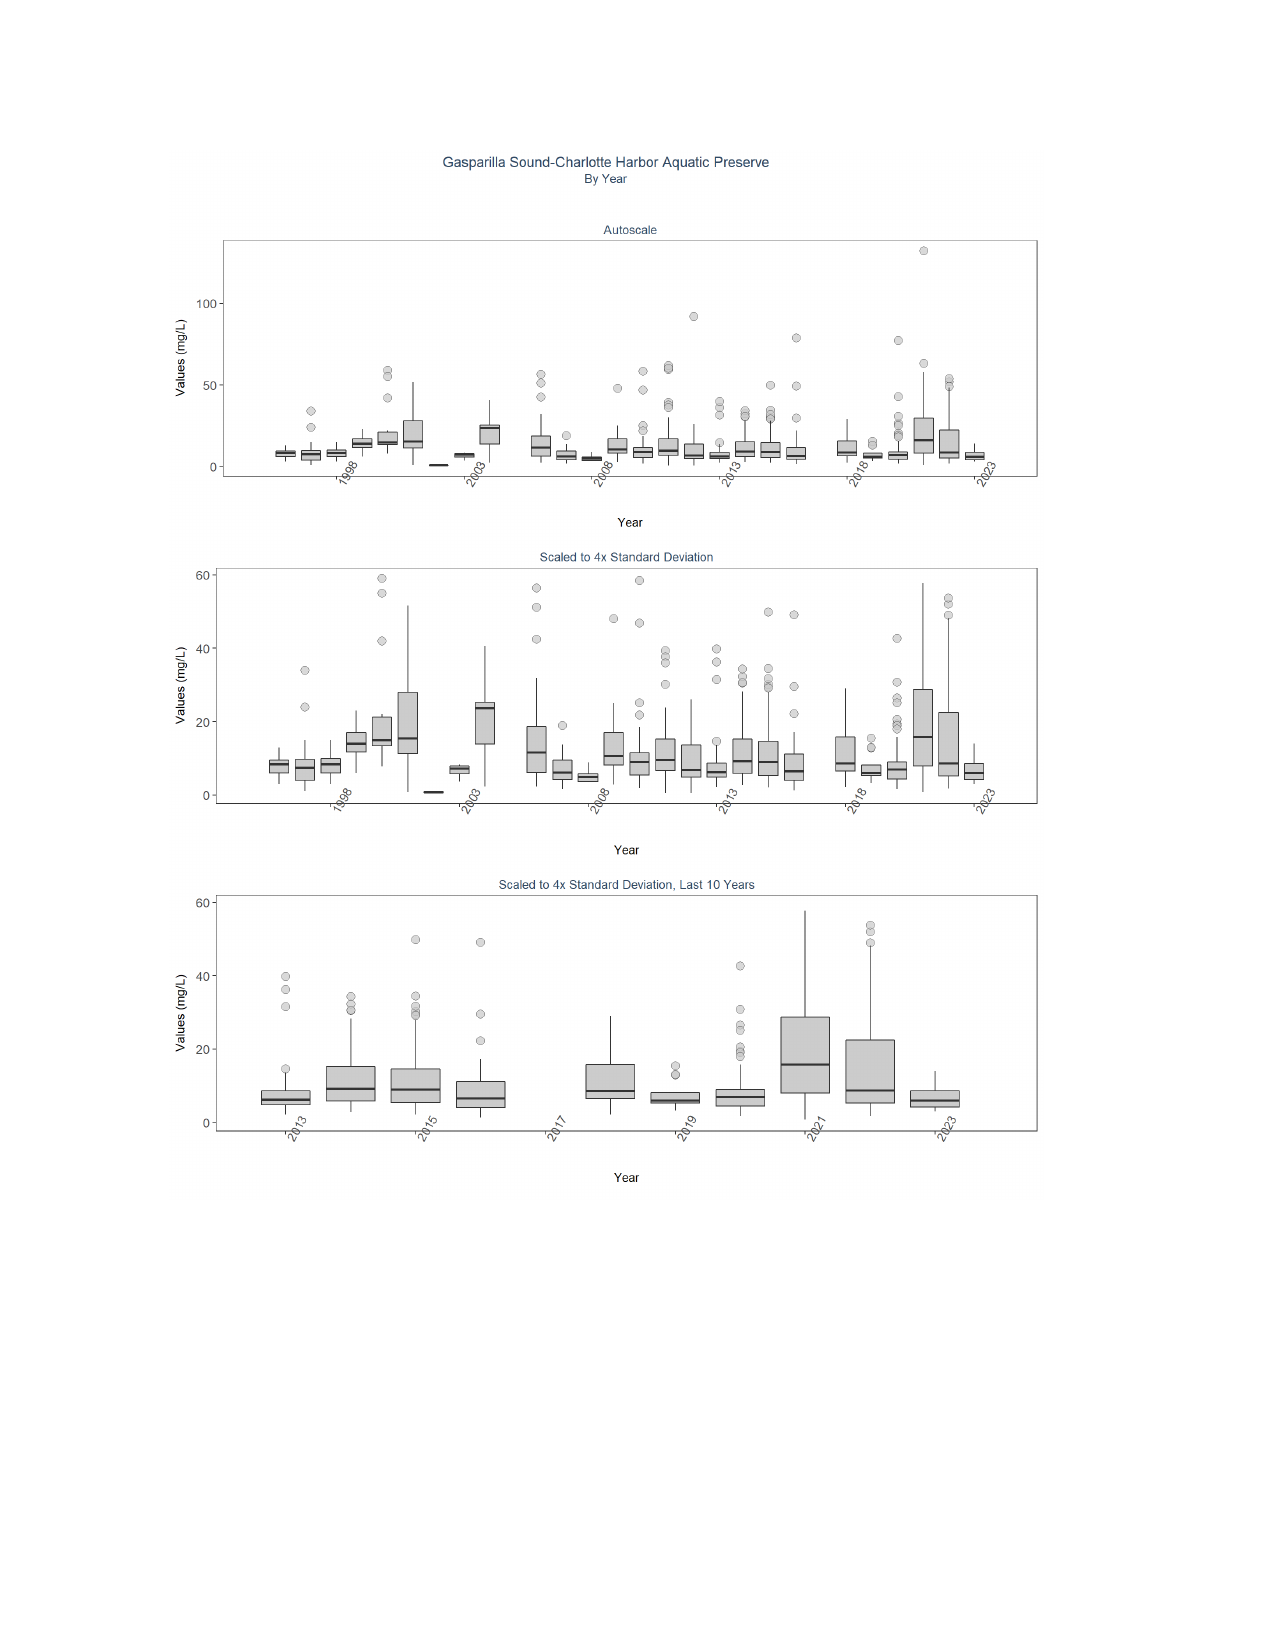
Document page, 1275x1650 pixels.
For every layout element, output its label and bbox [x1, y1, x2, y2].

picture [168, 150, 1044, 1200]
